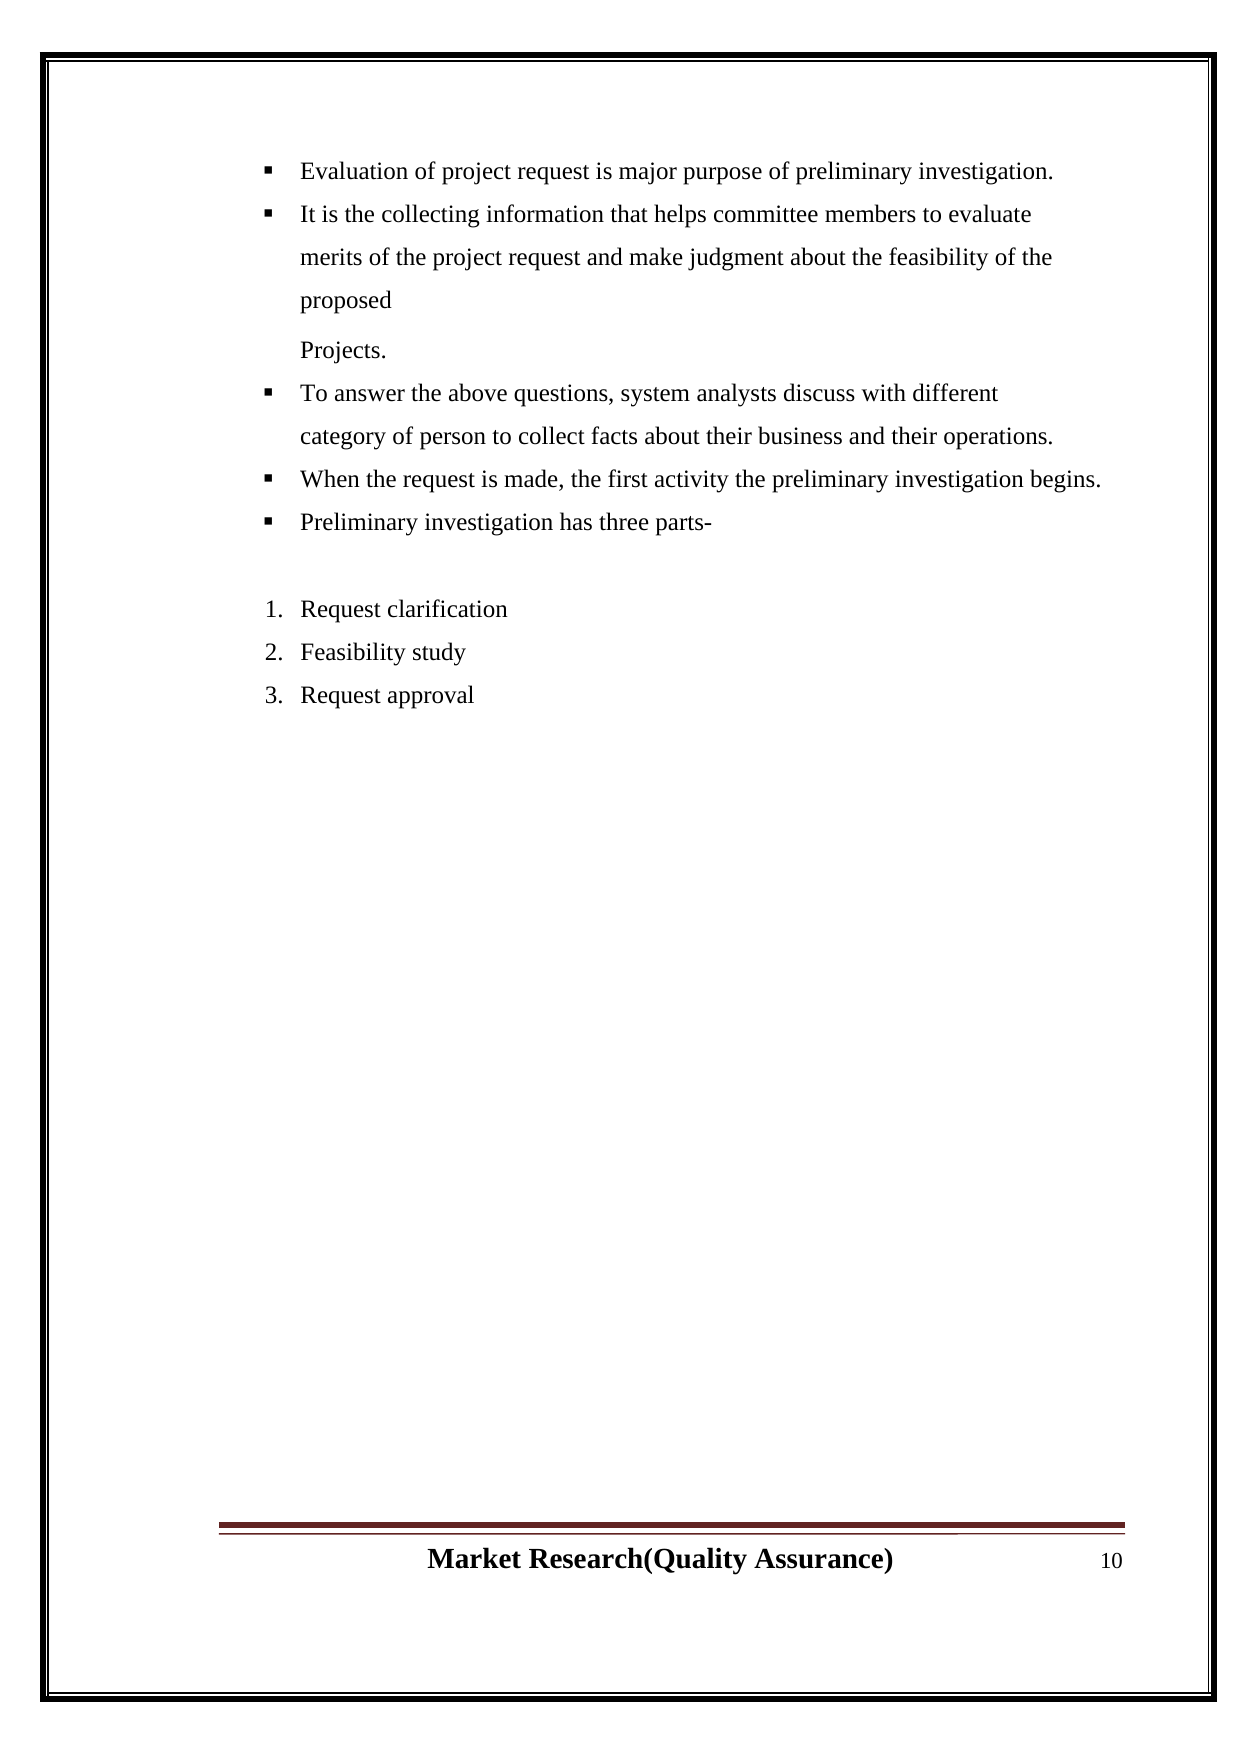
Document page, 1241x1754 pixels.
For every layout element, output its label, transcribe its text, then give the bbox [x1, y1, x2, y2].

list Evaluation of project request is major purpose of preliminary investigation. [262, 156, 1208, 185]
list It is the collecting information that helps committee members to evaluate merits of the project request and make judgment about the feasibility of the proposed [262, 199, 1090, 314]
list To answer the above questions, system analysts discuss with different category of person to collect facts about their business and their operations. [262, 378, 1090, 450]
list Request approval [264, 680, 1208, 709]
list When the request is made, the first activity the preliminary investigation begins. [262, 464, 1208, 493]
list Preliminary investigation has three parts- [262, 507, 1208, 536]
list Request clarification [264, 594, 1208, 622]
text Projects. [300, 335, 1208, 364]
list Feasibility study [264, 637, 1208, 666]
